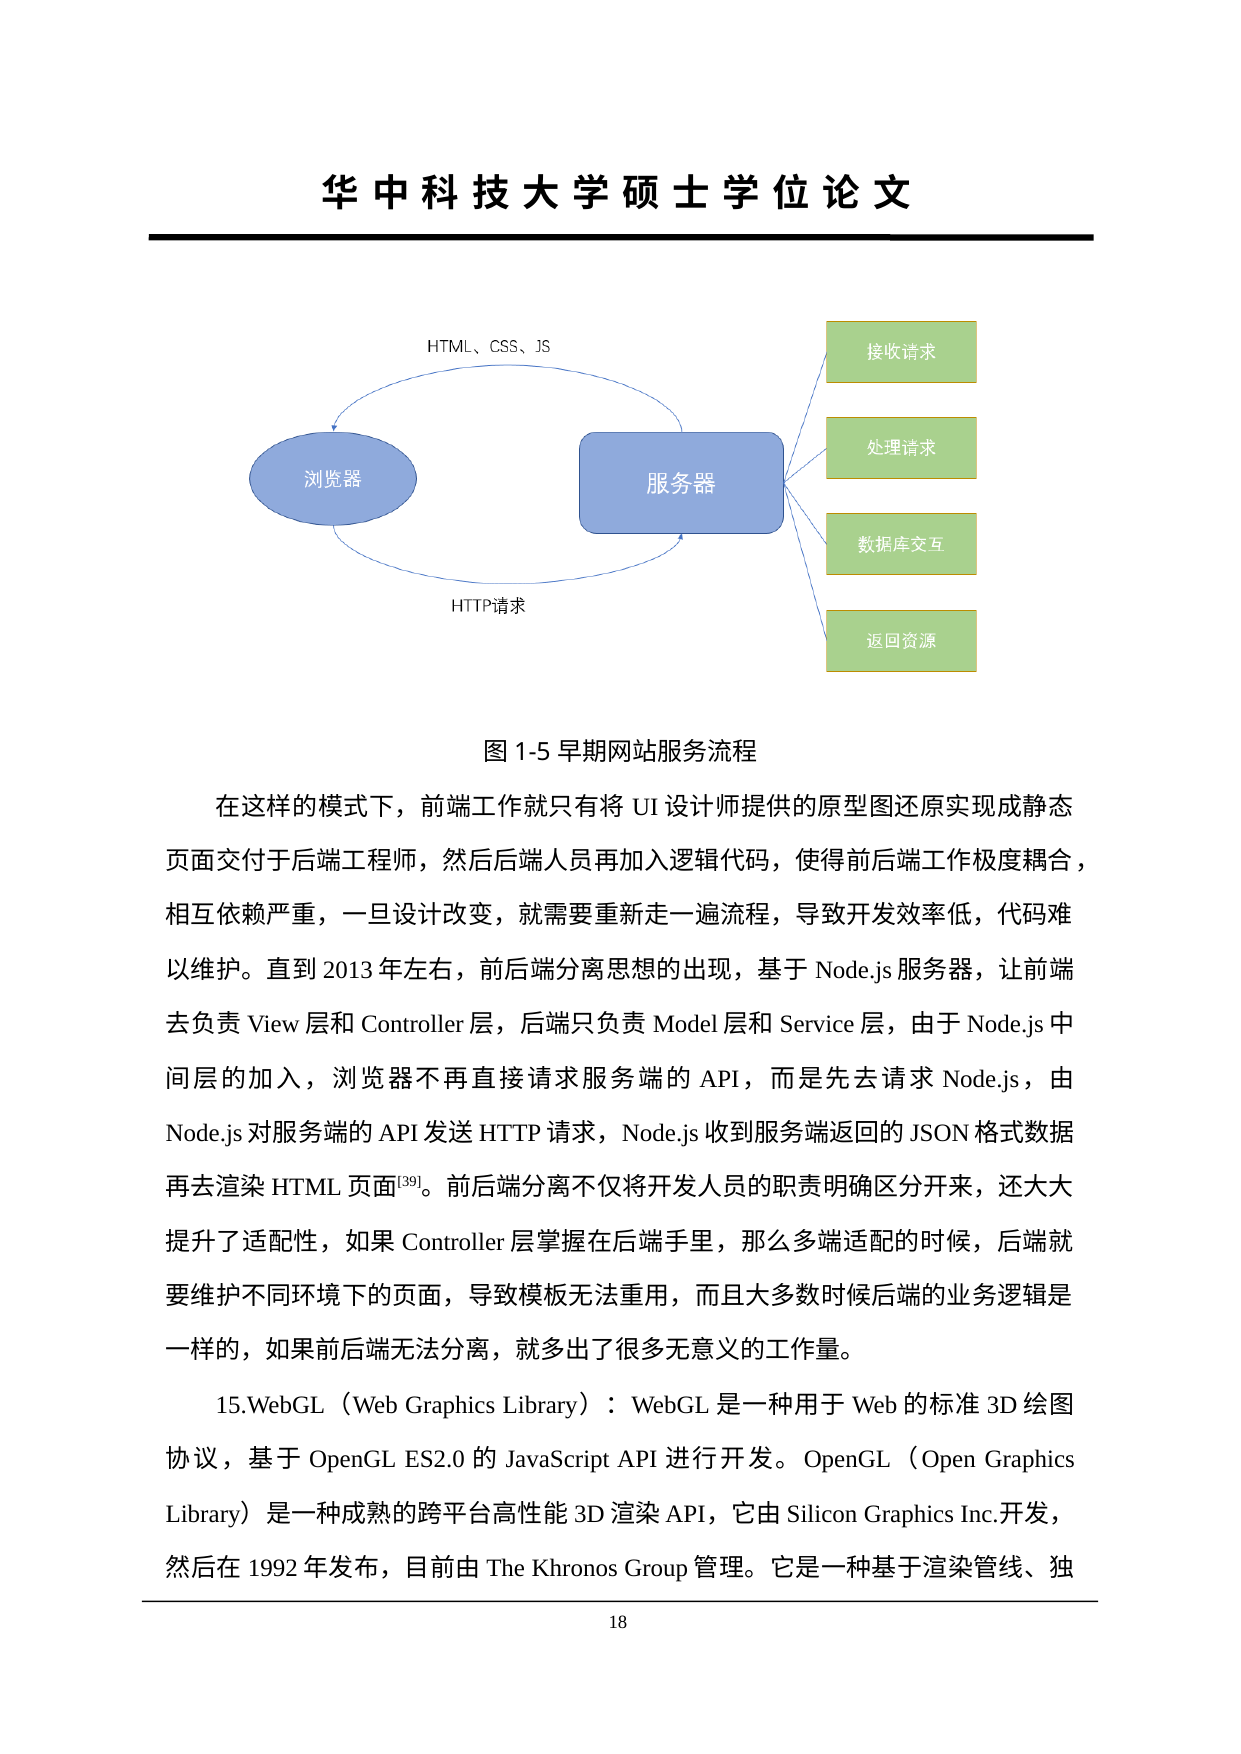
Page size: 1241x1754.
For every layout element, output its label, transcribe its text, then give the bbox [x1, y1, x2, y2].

text 在这样的模式下，前端工作就只有将UI设计师提供的原型图还原实现成静态页面交付于后端工程师，然后后端人员再加入逻辑代码，使得前后端工作极度耦合，相互依赖严重，一旦设计改变，就需要重新走一遍流程，导致开发效率低，代码难以维护。直到2013年左右，前后端分离思想的出现，基于Node.js服务器，让前端去负责View层和Controller层，后端只负责Model层和Service层，由于Node.js中间层的加入，浏览器不再直接请求服务端的API，而是先去请求Node.js，由Node.js对服务端的API发送HTTP请求，Node.js收到服务端返回的JSON格式数据再去渲染HTML页面[39]。前后端分离不仅将开发人员的职责明确区分开来，还大大提升了适配性，如果Controller层掌握在后端手里，那么多端适配的时候，后端就要维护不同环境下的页面，导致模板无法重用，而且大多数时候后端的业务逻辑是一样的，如果前后端无法分离，就多出了很多无意义的工作量。 [165, 786, 1075, 1366]
text 图 1-5 早期网站服务流程 [165, 732, 1075, 768]
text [165, 1384, 1075, 1584]
picture [226, 265, 1014, 718]
